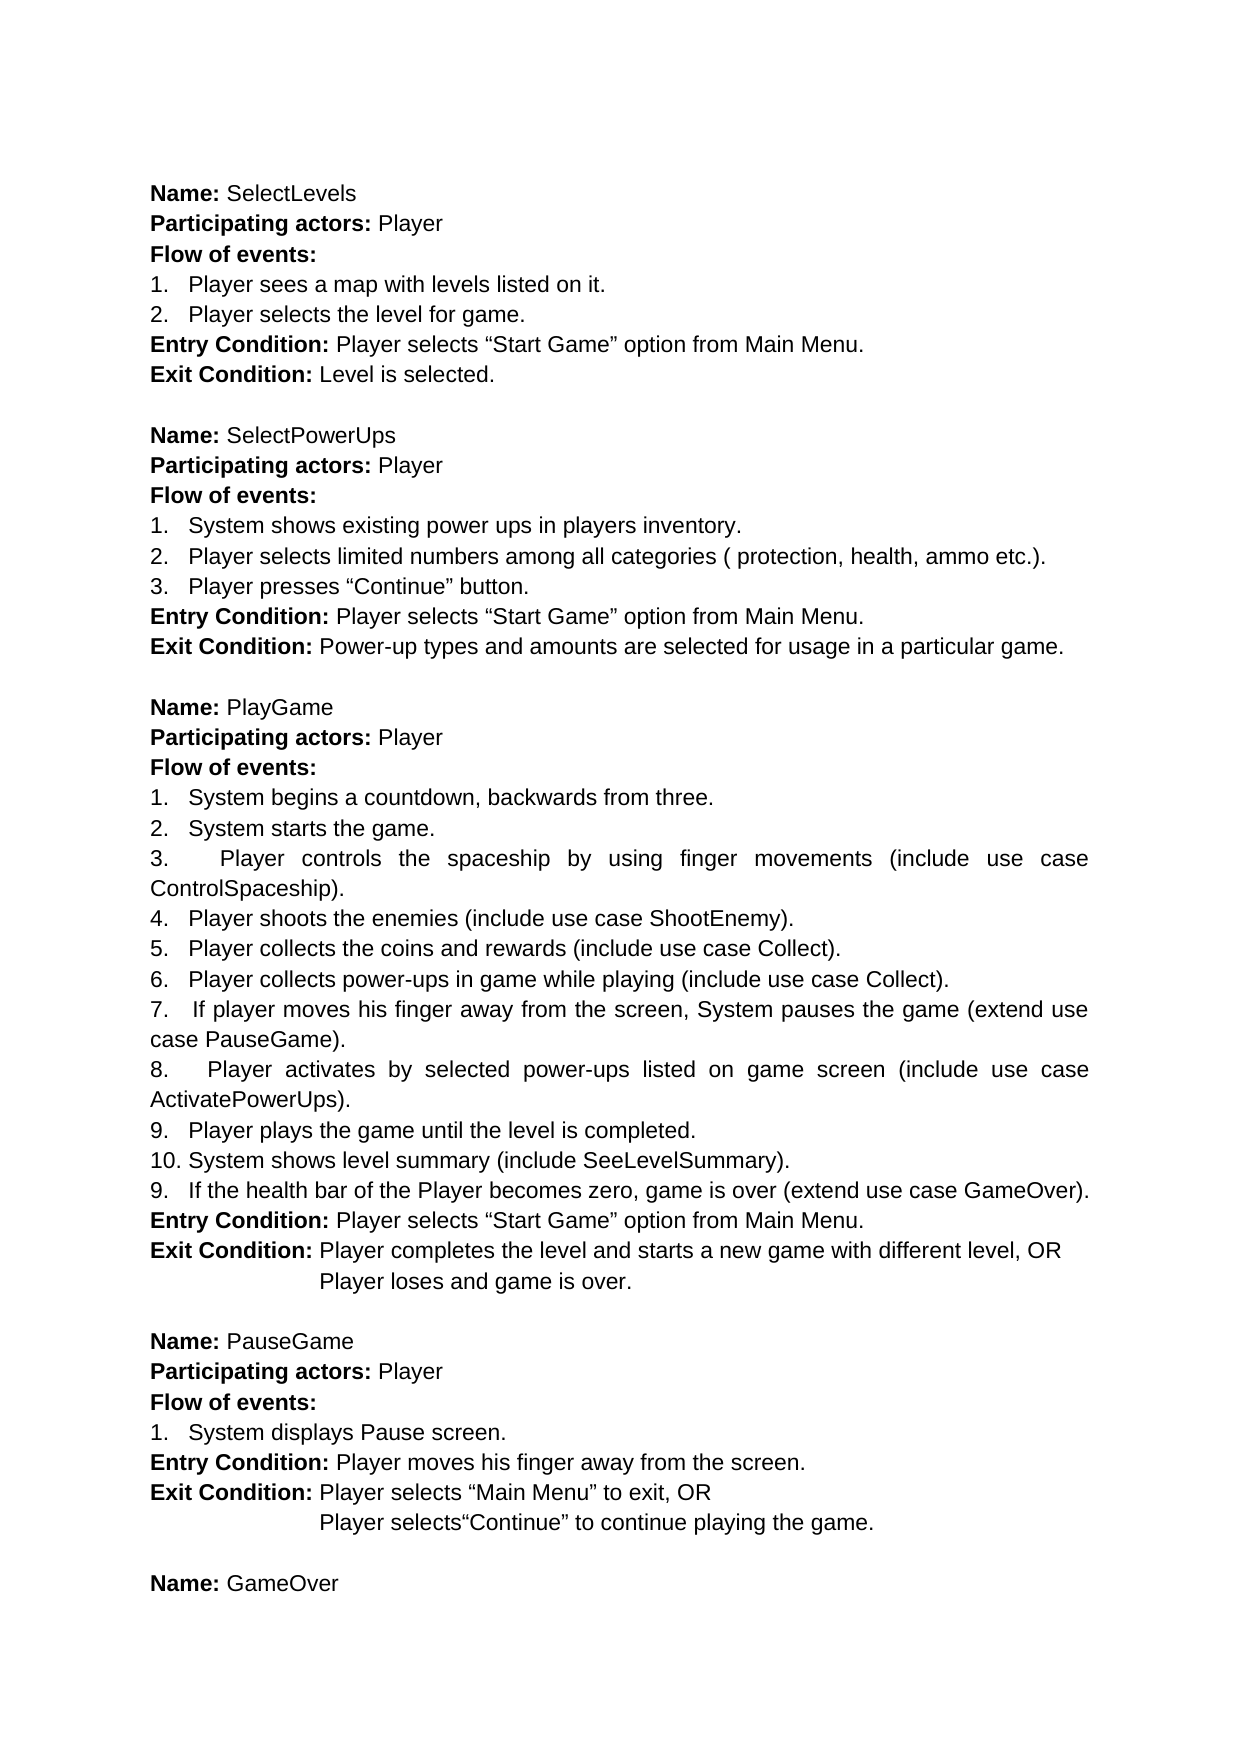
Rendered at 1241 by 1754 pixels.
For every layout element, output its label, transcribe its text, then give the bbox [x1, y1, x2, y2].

text Participating actors: Player [150, 724, 1090, 750]
text 4. Player shoots the enemies (include use case ShootEnemy). [150, 905, 1090, 932]
text Exit Condition: Level is selected. [150, 361, 1090, 388]
text Name: PauseGame [150, 1328, 1090, 1354]
text 6. Player collects power-ups in game while playing (include use case Collect). [150, 966, 1090, 992]
text 1. Player sees a map with levels listed on it. [150, 271, 1090, 297]
text Flow of events: [150, 482, 1090, 509]
text Entry Condition: Player selects “Start Game” option from Main Menu. [150, 603, 1090, 629]
text Participating actors: Player [150, 210, 1090, 237]
text 7. If player moves his finger away from the screen, System pauses the game (extend use case PauseGame). [150, 996, 1090, 1052]
text Name: SelectLevels [150, 180, 1090, 207]
text Exit Condition: Player completes the level and starts a new game with different level, OR [150, 1237, 1090, 1264]
text Entry Condition: Player moves his finger away from the screen. [150, 1449, 1090, 1475]
text 1. System shows existing power ups in players inventory. [150, 512, 1090, 539]
text 3. Player presses “Continue” button. [150, 573, 1090, 599]
text 8. Player activates by selected power-ups listed on game screen (include use case ActivatePowerUps). [150, 1056, 1090, 1113]
text Entry Condition: Player selects “Start Game” option from Main Menu. [150, 1207, 1090, 1234]
text 5. Player collects the coins and rewards (include use case Collect). [150, 935, 1090, 962]
text Name: PlayGame [150, 694, 1090, 720]
text Name: SelectPowerUps [150, 422, 1090, 448]
text Flow of events: [150, 241, 1090, 267]
text 10. System shows level summary (include SeeLevelSummary). [150, 1147, 1090, 1173]
text 2. System starts the game. [150, 814, 1090, 841]
text Player loses and game is over. [150, 1268, 1090, 1294]
text 3. Player controls the spaceship by using finger movements (include use case ControlSpaceship). [150, 845, 1090, 901]
text 2. Player selects limited numbers among all categories ( protection, health, ammo etc.). [150, 543, 1090, 569]
text Participating actors: Player [150, 1358, 1090, 1385]
text Name: GameOver [150, 1570, 1090, 1596]
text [150, 331, 1090, 358]
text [150, 1479, 1090, 1506]
text Participating actors: Player [150, 452, 1090, 478]
text 1. System displays Pause screen. [150, 1419, 1090, 1445]
text 9. Player plays the game until the level is completed. [150, 1117, 1090, 1143]
text Flow of events: [150, 1388, 1090, 1415]
text Exit Condition: Power-up types and amounts are selected for usage in a particular game. [150, 633, 1090, 660]
text 9. If the health bar of the Player becomes zero, game is over (extend use case GameOver). [150, 1177, 1090, 1203]
text Player selects“Continue” to continue playing the game. [150, 1509, 1090, 1536]
text Flow of events: [150, 754, 1090, 781]
text 2. Player selects the level for game. [150, 301, 1090, 327]
text 1. System begins a countdown, backwards from three. [150, 784, 1090, 811]
